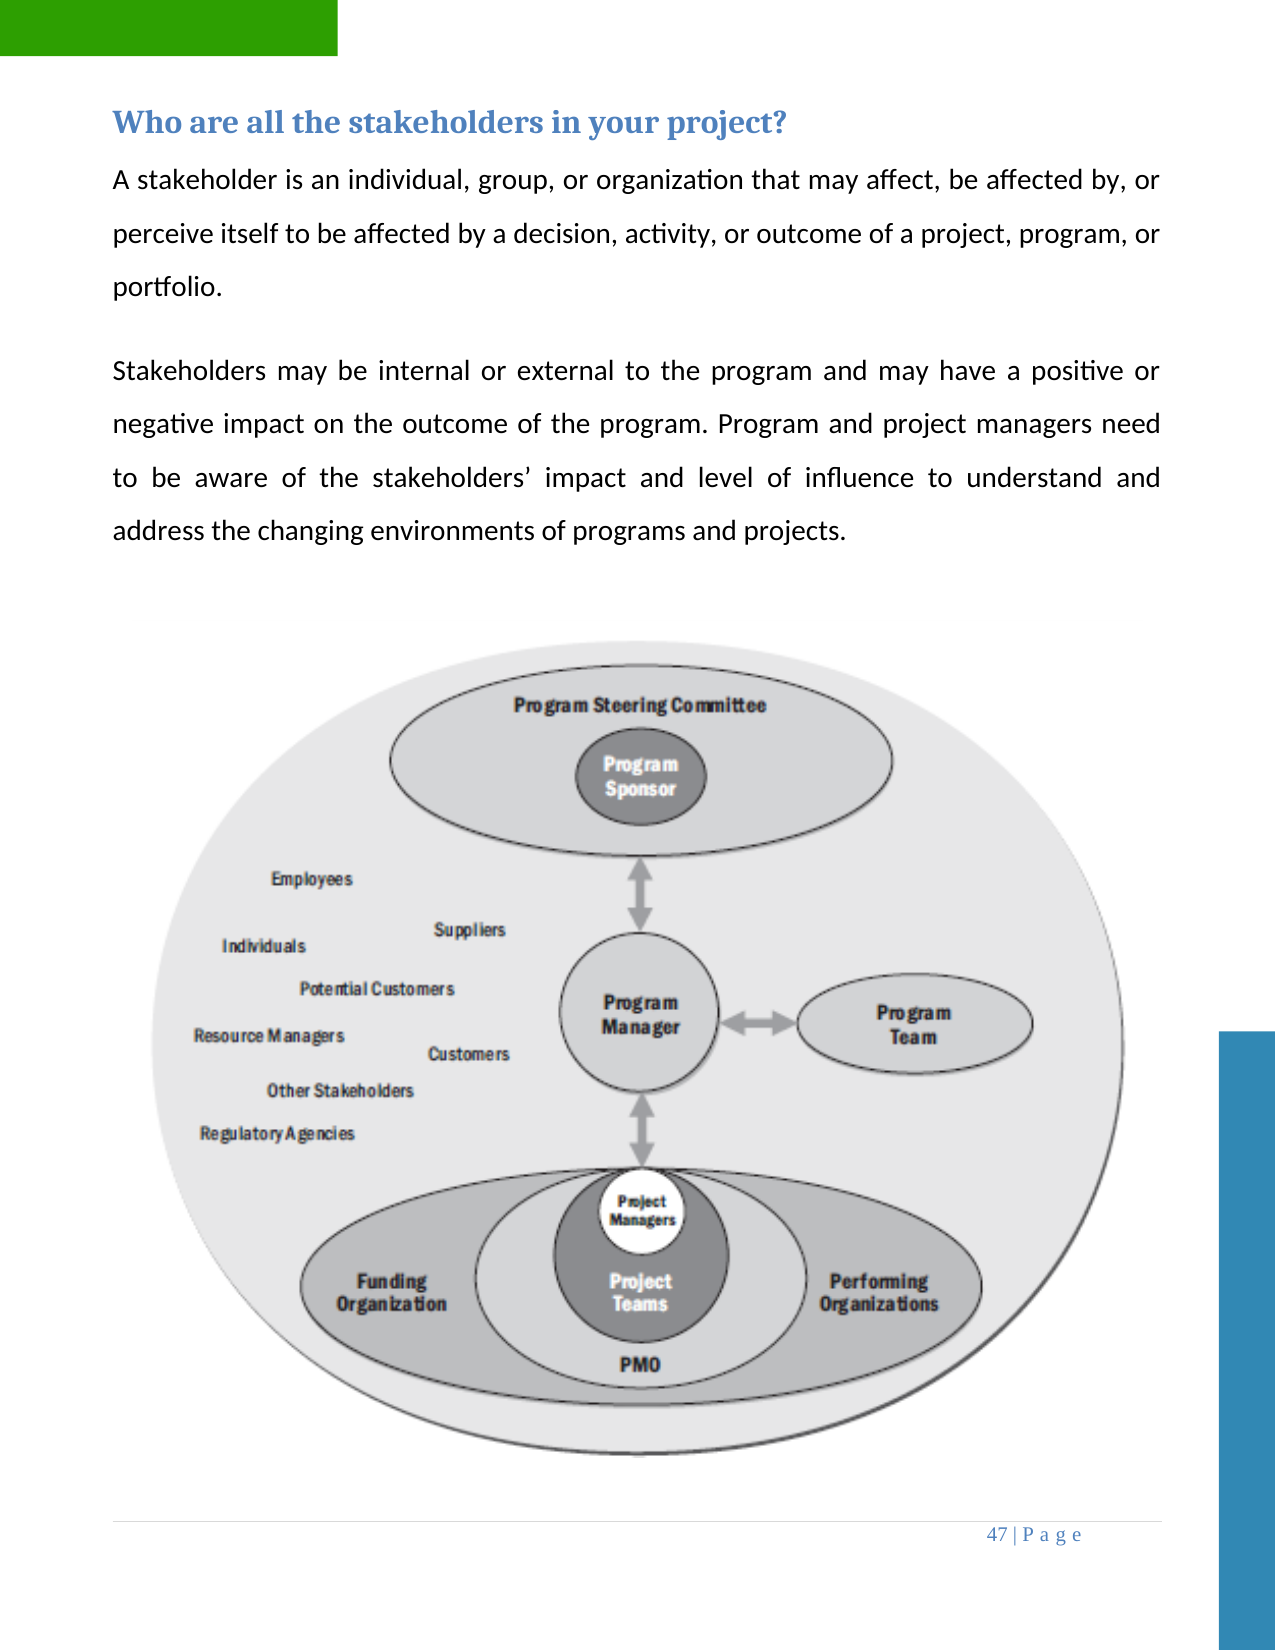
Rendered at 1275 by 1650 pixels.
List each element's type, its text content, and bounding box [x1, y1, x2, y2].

picture [131, 619, 1144, 1458]
text Stakeholders may be internal or external to the program and may have a positive or negative impact on the outcome of the program. Program and project managers need to be aware of the stakeholders’ impact and level of influence to understand and address the changing environments of programs and projects. [112, 352, 1162, 548]
text Who are all the stakeholders in your project? [112, 104, 1162, 142]
text A stakeholder is an individual, group, or organization that may affect, be affected by, or perceive itself to be affected by a decision, activity, or outcome of a project, program, or portfolio. [112, 161, 1162, 304]
